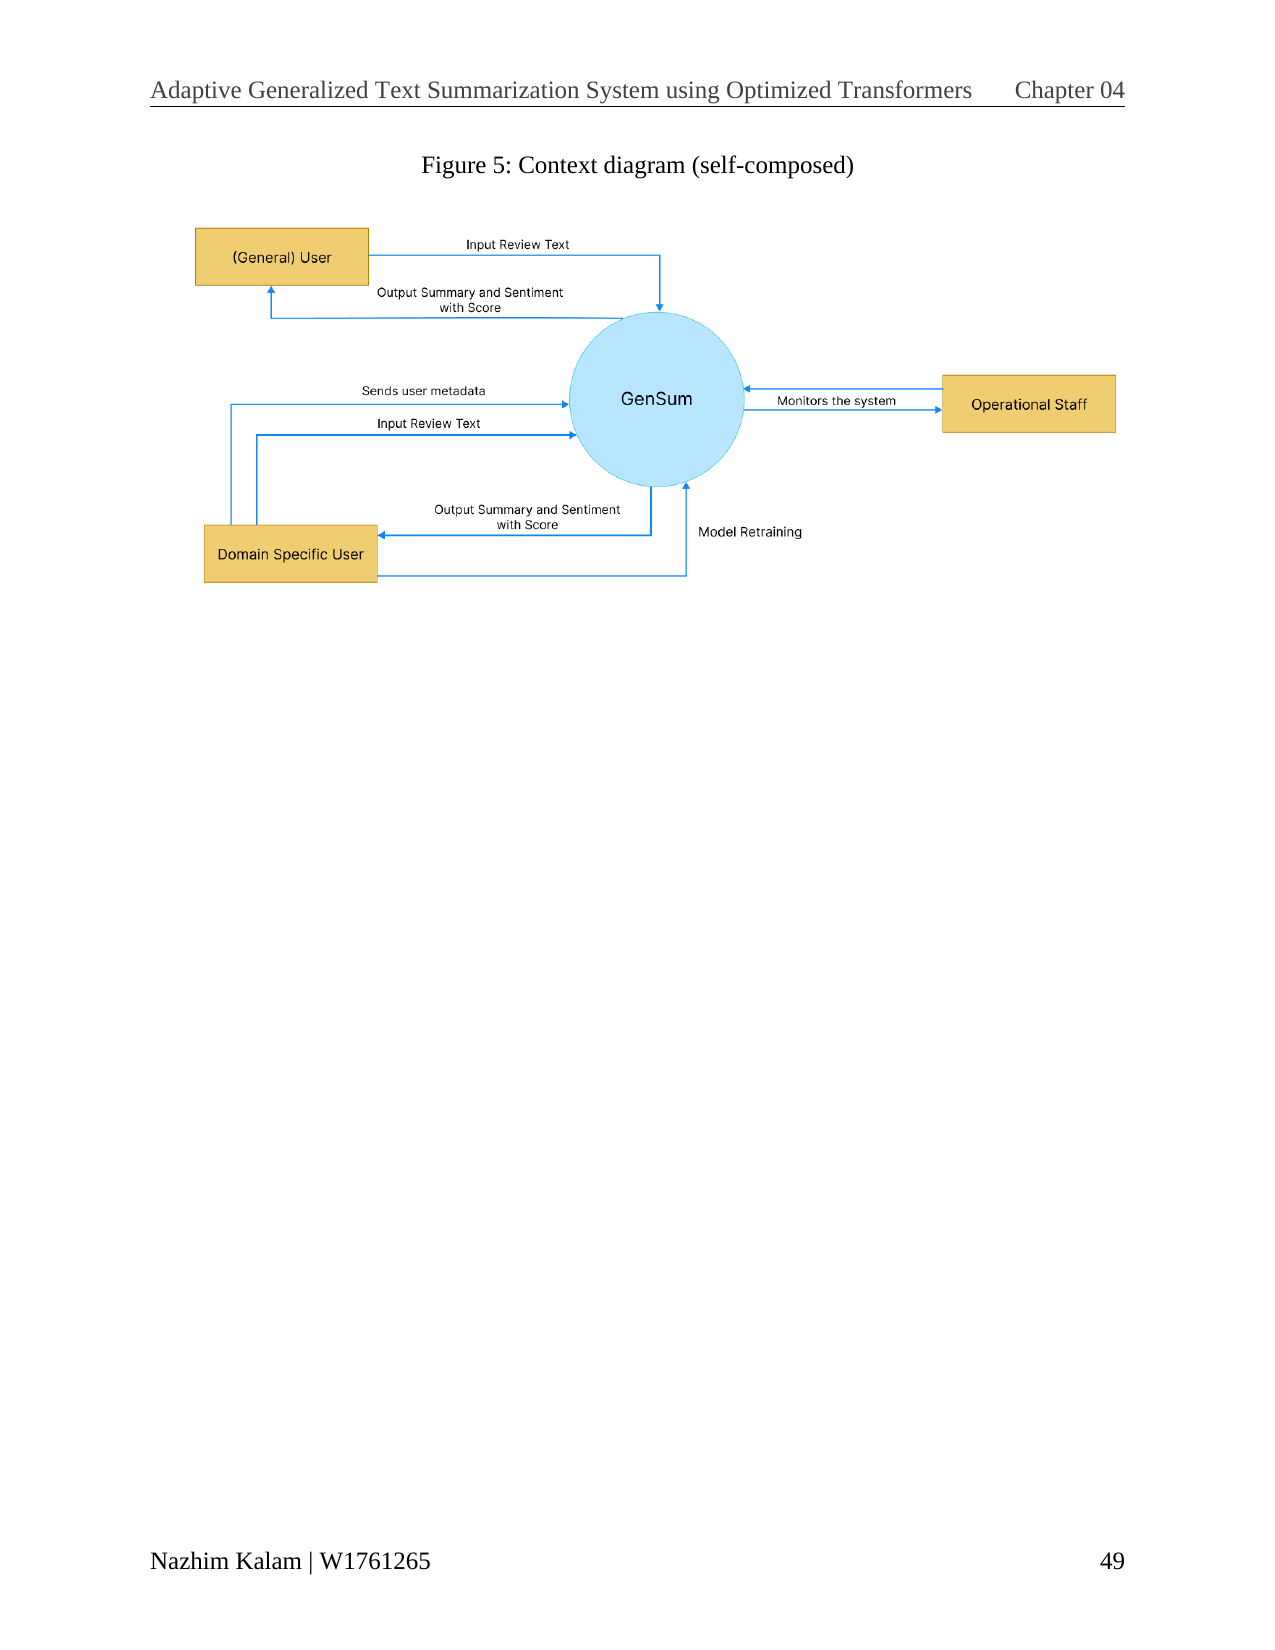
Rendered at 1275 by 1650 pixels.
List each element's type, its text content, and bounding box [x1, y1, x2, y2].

text Figure 5: Context diagram (self-composed) [150, 150, 1125, 179]
picture [150, 203, 1133, 599]
